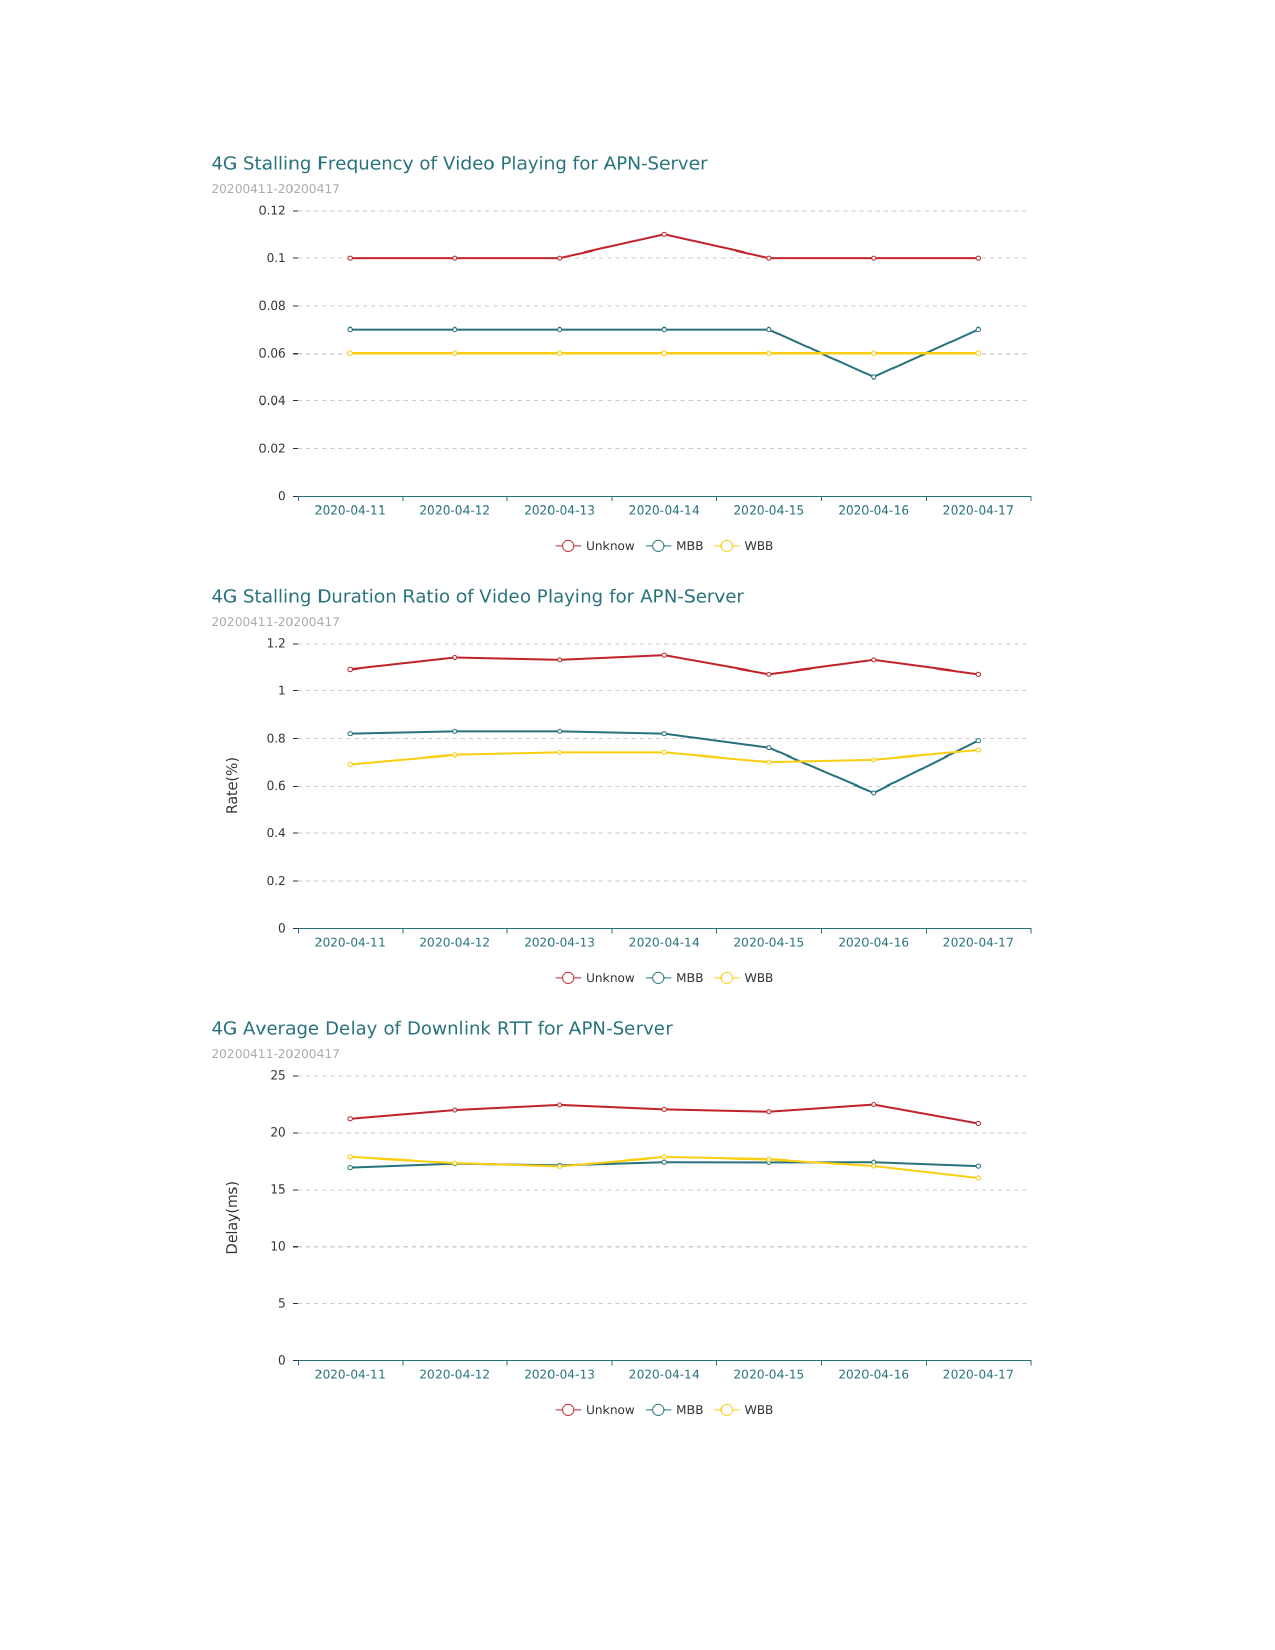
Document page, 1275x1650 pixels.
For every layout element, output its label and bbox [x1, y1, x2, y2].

picture [206, 150, 1122, 557]
picture [206, 1014, 1122, 1421]
picture [206, 582, 1122, 989]
